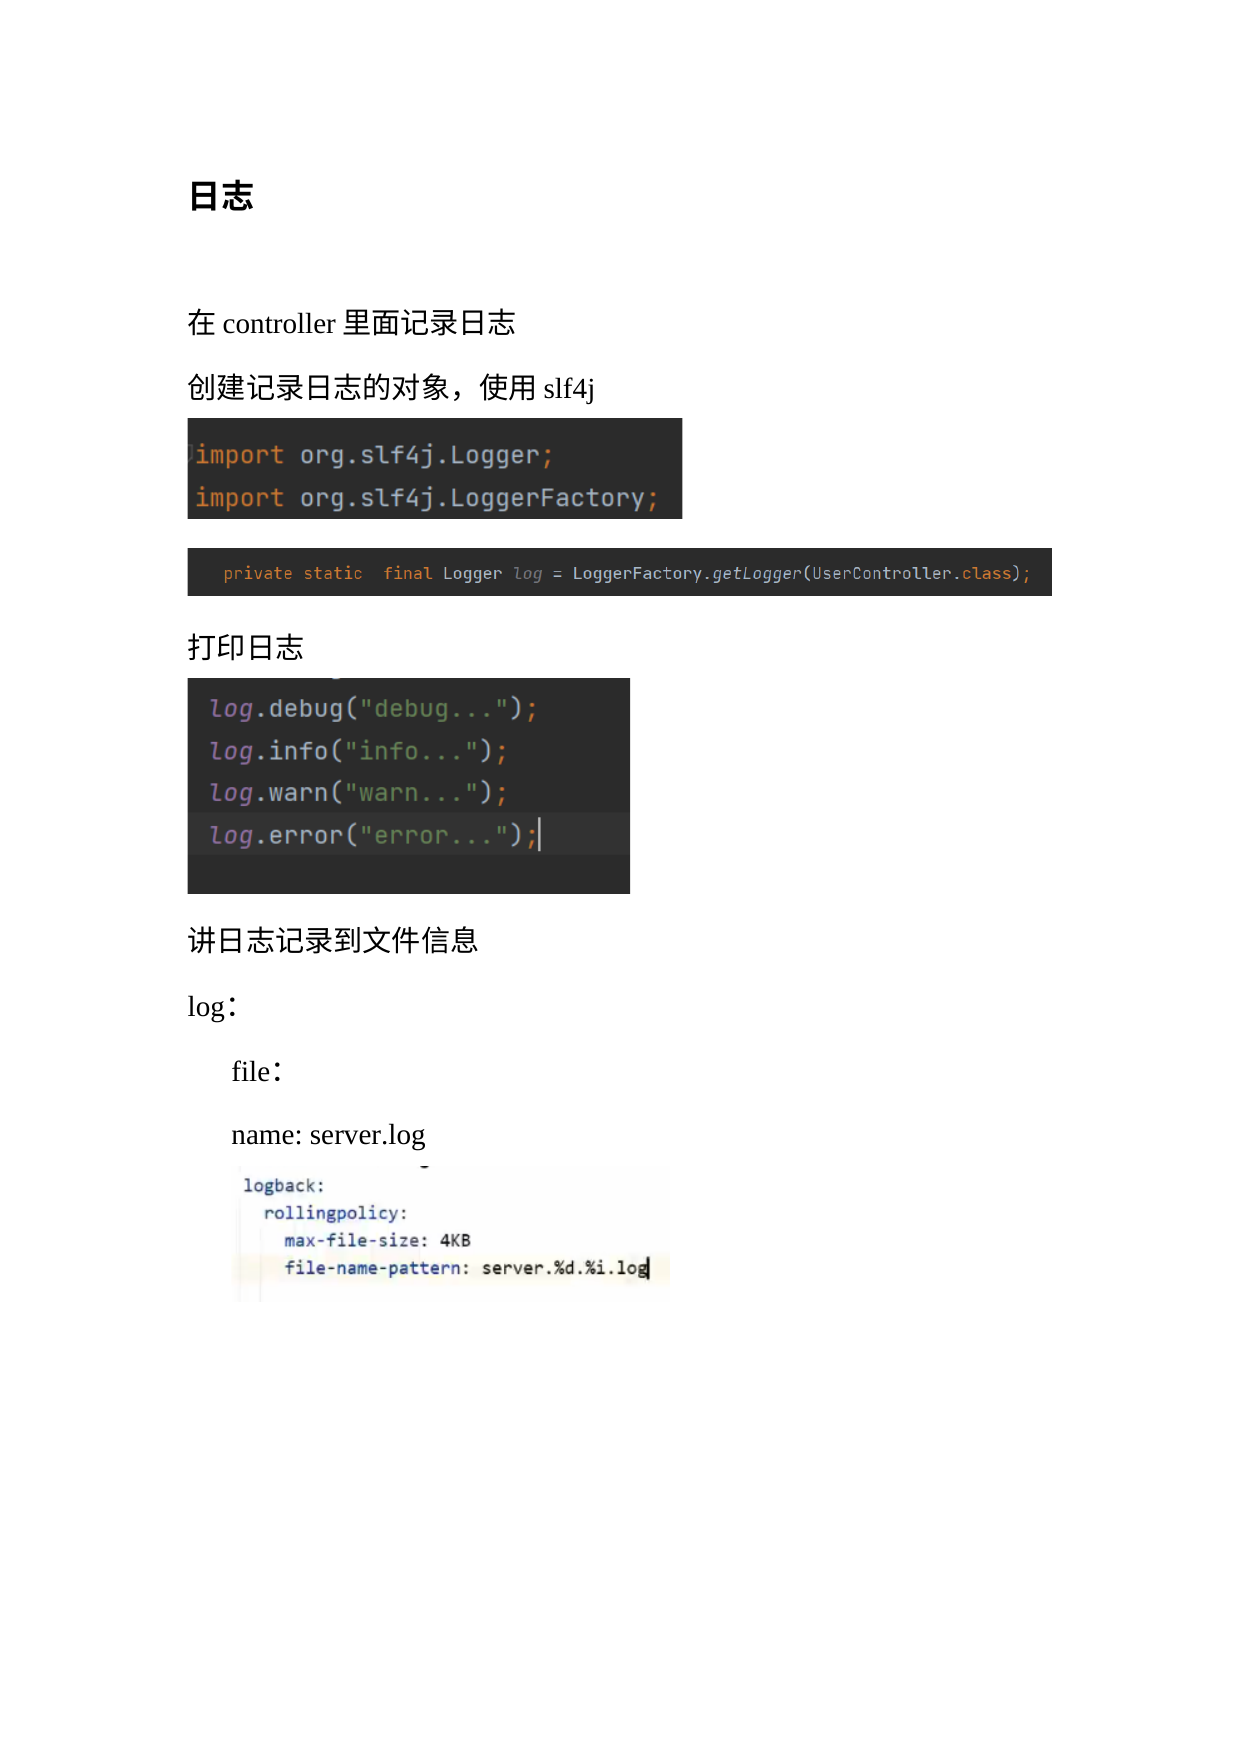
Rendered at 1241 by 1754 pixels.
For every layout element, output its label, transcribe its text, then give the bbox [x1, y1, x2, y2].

picture [187, 548, 1052, 596]
picture [187, 418, 683, 519]
text file： [187, 1036, 1053, 1101]
text 创建记录日志的对象，使用slf4j [187, 354, 1053, 419]
text log： [187, 971, 1053, 1036]
text 打印日志 [187, 614, 1053, 679]
subtitle 日志 [187, 162, 1053, 227]
text 在controller里面记录日志 [187, 289, 1053, 354]
picture [231, 1166, 670, 1302]
text name: server.log [187, 1101, 1053, 1166]
picture [187, 678, 630, 894]
text 讲日志记录到文件信息 [187, 906, 1053, 971]
